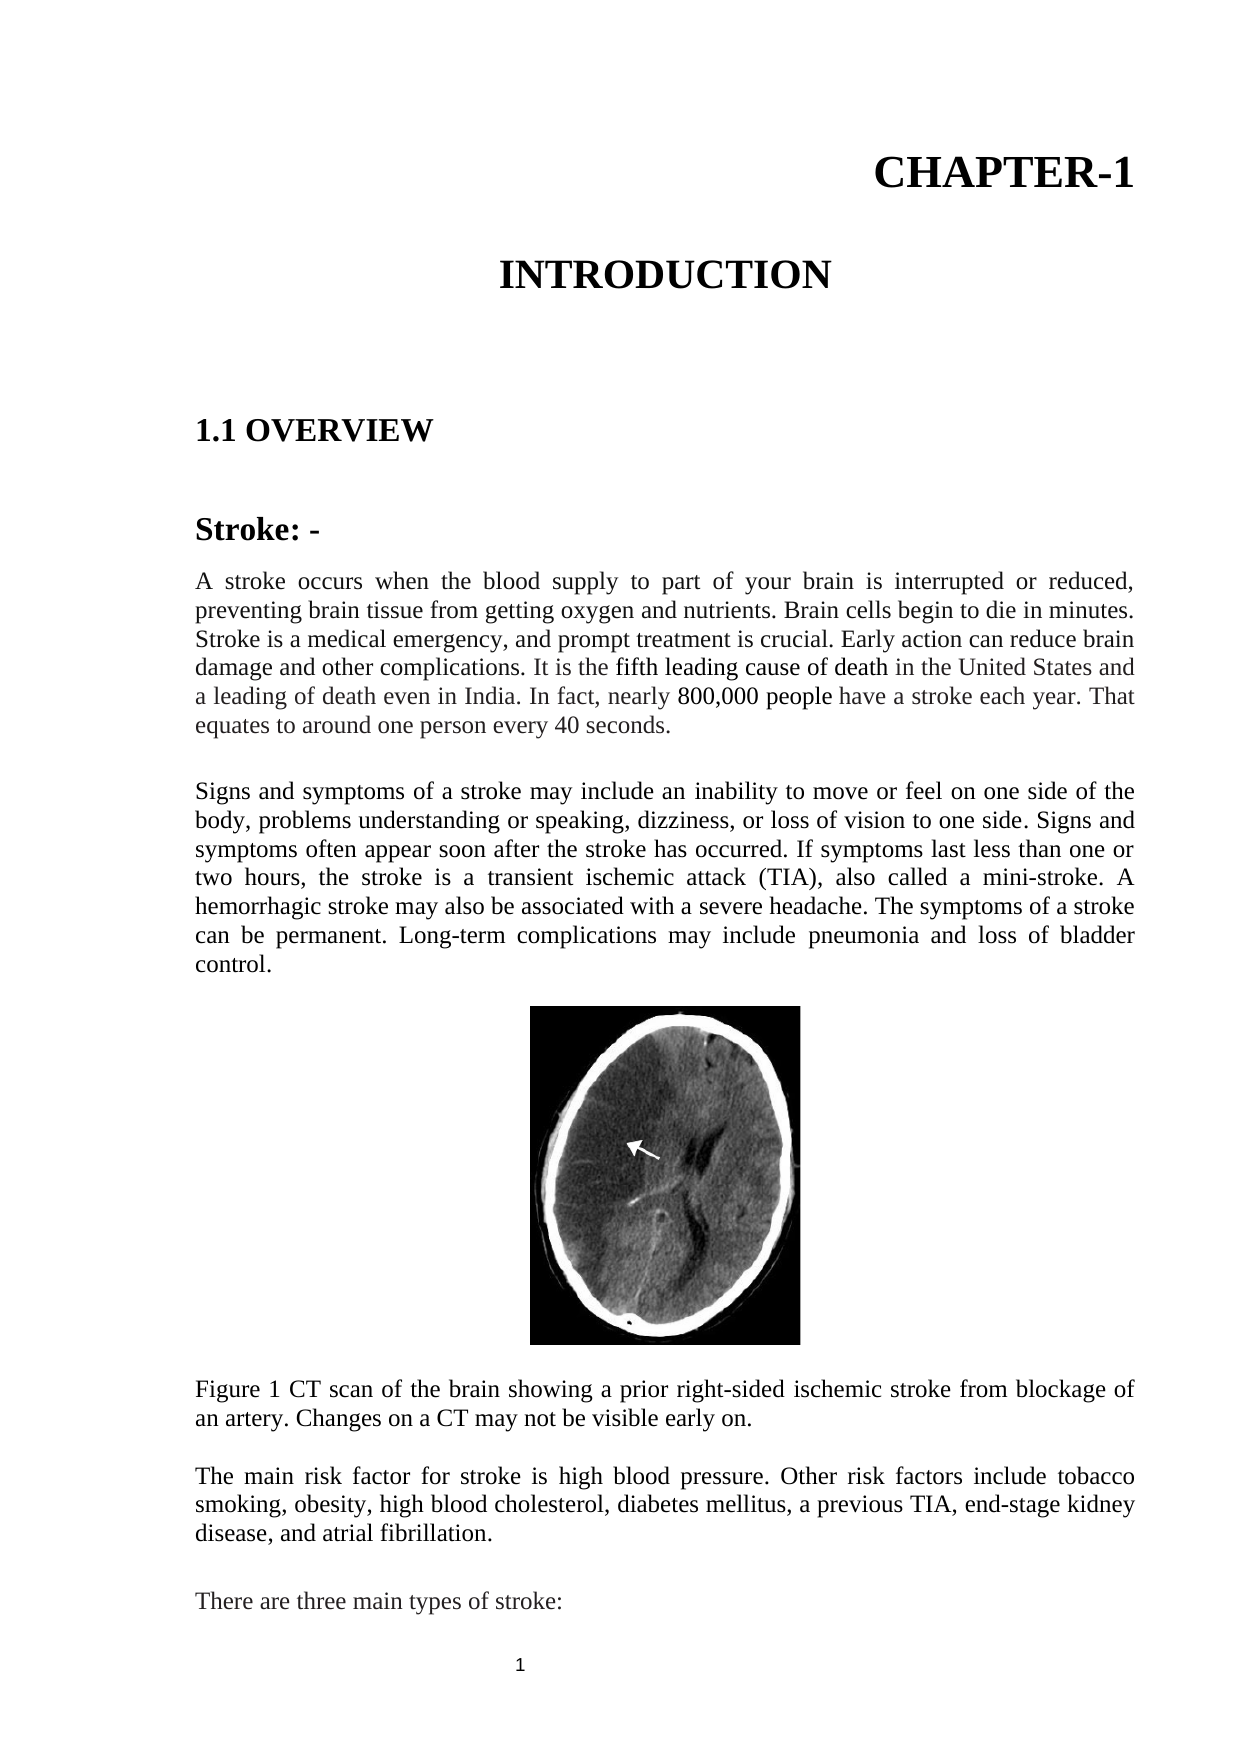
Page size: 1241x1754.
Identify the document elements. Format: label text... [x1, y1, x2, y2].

text Signs and symptoms of a stroke may include an inability to move or feel on one side of the body, problems understanding or speaking, dizziness, or loss of vision to one side. Signs and symptoms often appear soon after the stroke has occurred. If symptoms last less than one or two hours, the stroke is a transient ischemic attack (TIA), also called a mini-stroke. A hemorrhagic stroke may also be associated with a severe headache. The symptoms of a stroke can be permanent. Long-term complications may include pneumonia and loss of bladder control. [195, 776, 1135, 977]
text INTRODUCTION [195, 249, 1135, 297]
picture [530, 1006, 801, 1345]
text Figure 1 CT scan of the brain showing a prior right-sided ischemic stroke from blockage of an artery. Changes on a CT may not be visible early on. [195, 1374, 1135, 1432]
text The main risk factor for stroke is high blood pressure. Other risk factors include tobacco smoking, obesity, high blood cholesterol, diabetes mellitus, a previous TIA, end-stage kidney disease, and atrial fibrillation. [195, 1461, 1135, 1547]
text There are three main types of stroke: [195, 1586, 1135, 1615]
text A stroke occurs when the blood supply to part of your brain is interrupted or reduced, preventing brain tissue from getting oxygen and nutrients. Brain cells begin to die in minutes. Stroke is a medical emergency, and prompt treatment is crucial. Early action can reduce brain damage and other complications. It is the fifth leading cause of death in the United States and a leading of death even in India. In fact, nearly 800,000 people have a stroke each year. That equates to around one person every 40 seconds. [195, 566, 1135, 739]
text CHAPTER-1 [195, 145, 1135, 198]
subtitle Stroke: - [195, 509, 1135, 548]
text 1.1 OVERVIEW [195, 410, 1135, 449]
